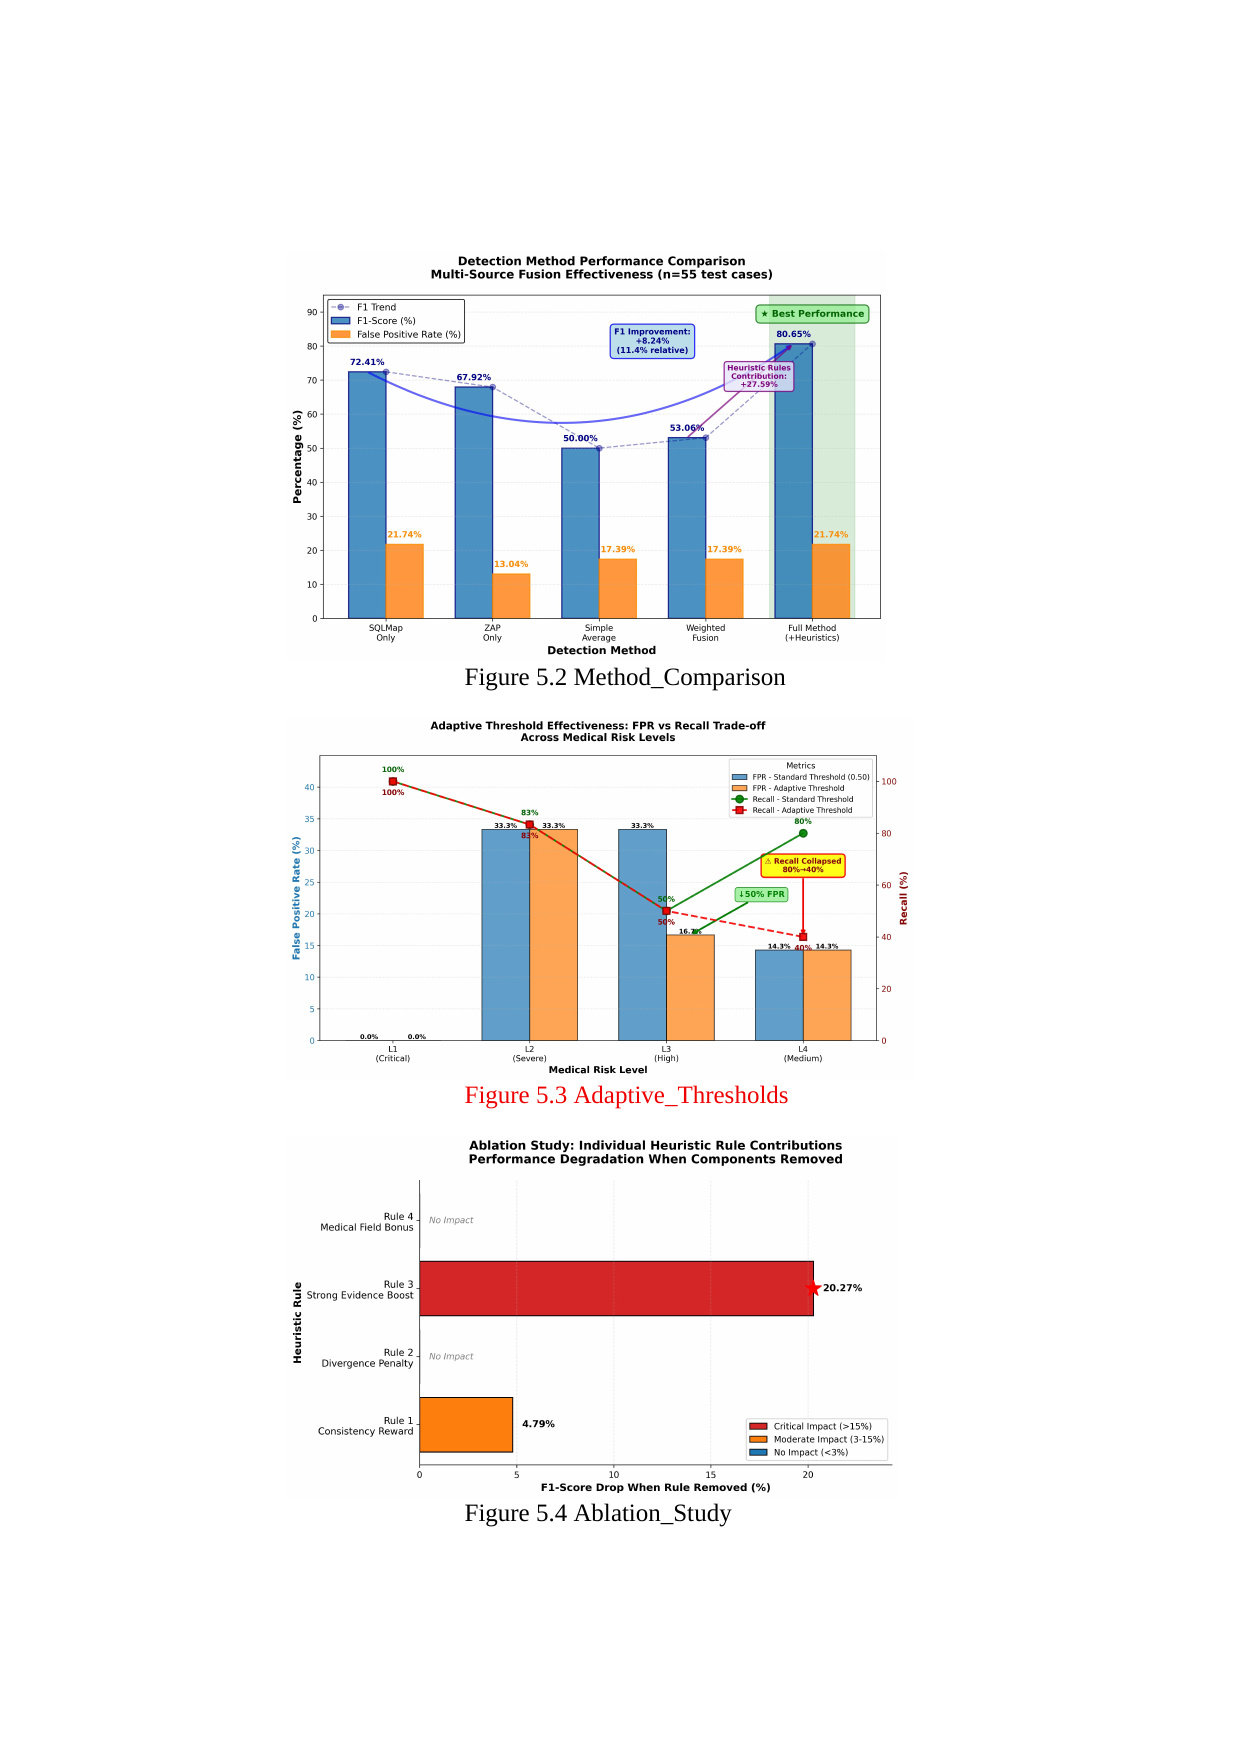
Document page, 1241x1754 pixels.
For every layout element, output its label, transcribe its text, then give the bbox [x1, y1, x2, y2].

text Figure 5.3 Adaptive_Thresholds [405, 1080, 1067, 1109]
text Figure 5.2 Method_Comparison [405, 662, 1067, 691]
picture [287, 1135, 898, 1499]
text Figure 5.4 Ablation_Study [405, 1498, 1067, 1527]
picture [287, 717, 914, 1080]
picture [287, 251, 886, 662]
